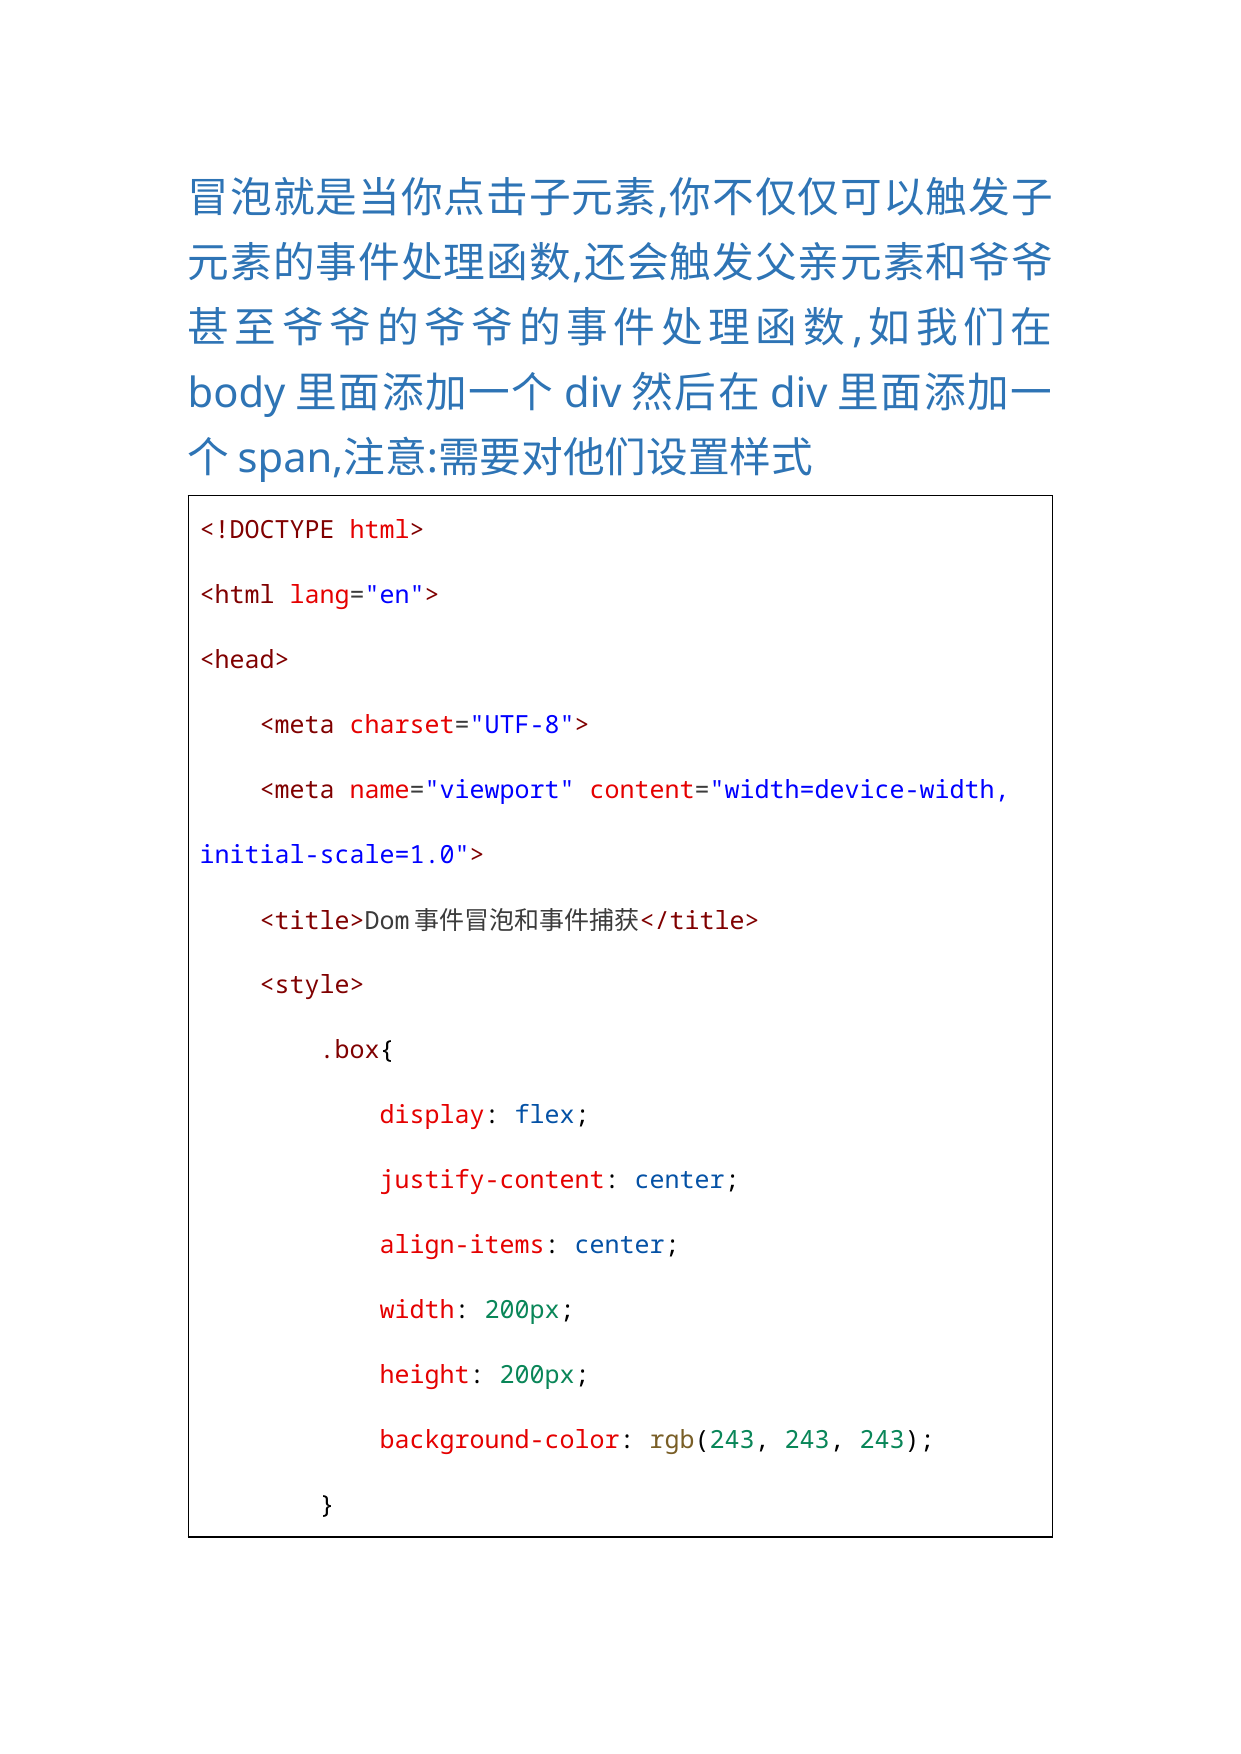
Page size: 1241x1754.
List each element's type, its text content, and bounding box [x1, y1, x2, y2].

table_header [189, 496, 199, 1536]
subtitle 冒泡就是当你点击子元素,你不仅仅可以触发子元素的事件处理函数,还会触发父亲元素和爷爷甚至爷爷的爷爷的事件处理函数,如我们在body里面添加一个div然后在div里面添加一个span,注意:需要对他们设置样式 [187, 162, 1053, 487]
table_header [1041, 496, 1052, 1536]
